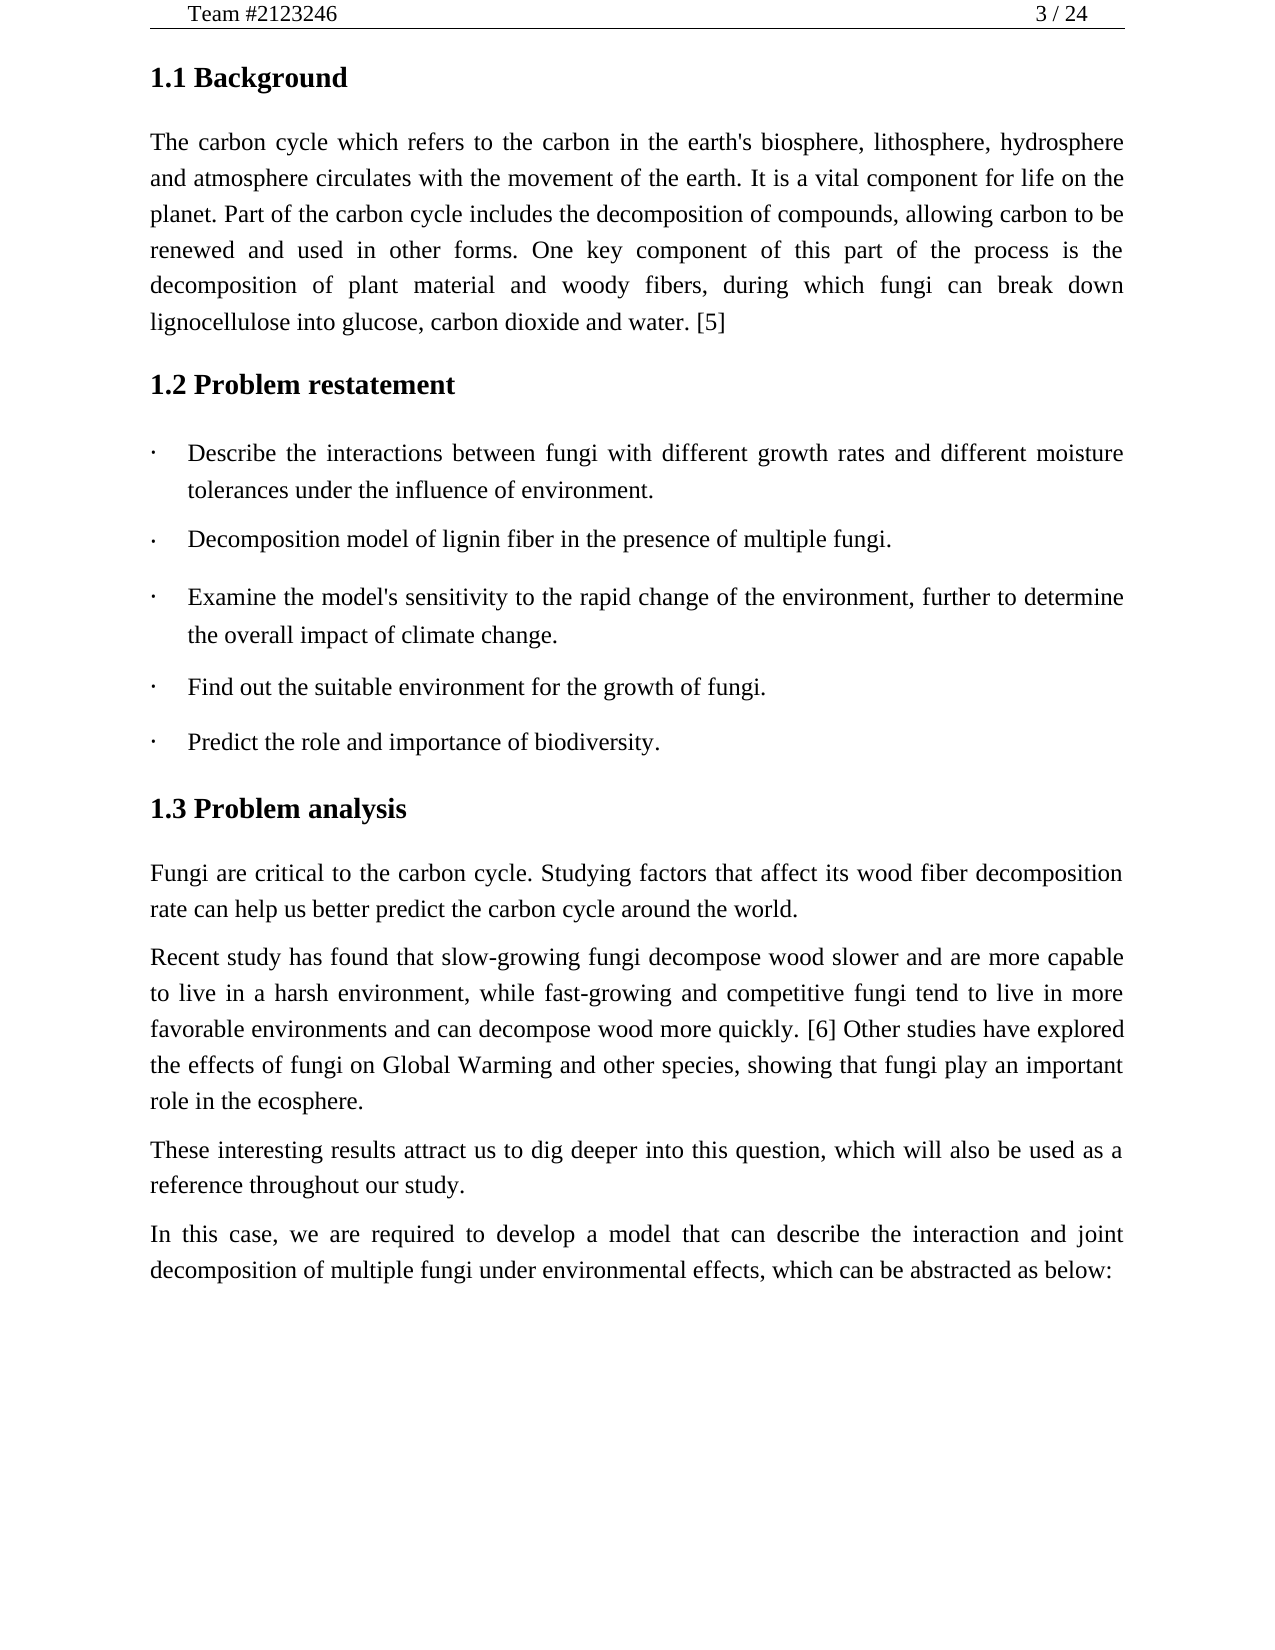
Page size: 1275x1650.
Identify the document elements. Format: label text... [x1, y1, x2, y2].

list Decomposition model of lignin fiber in the presence of multiple fungi. [150, 524, 1125, 558]
text The carbon cycle which refers to the carbon in the earth's biosphere, lithosphere, hydrosphere and atmosphere circulates with the movement of the earth. It is a vital component for life on the planet. Part of the carbon cycle includes the decomposition of compounds, allowing carbon to be renewed and used in other forms. One key component of this part of the process is the decomposition of plant material and woody fibers, during which fungi can break down lignocellulose into glucose, carbon dioxide and water. [5] [150, 127, 1125, 335]
subtitle 1.1 Background [150, 60, 1125, 93]
list Examine the model's sensitivity to the rapid change of the environment, further to determine the overall impact of climate change. [150, 579, 1125, 649]
list Describe the interactions between fungi with different growth rates and different moisture tolerances under the influence of environment. [150, 434, 1125, 504]
text In this case, we are required to develop a model that can describe the interaction and joint decomposition of multiple fungi under environmental effects, which can be abstracted as below: [150, 1219, 1125, 1284]
subtitle 1.3 Problem analysis [150, 791, 1125, 825]
text These interesting results attract us to dig deeper into this question, which will also be used as a reference throughout our study. [150, 1135, 1125, 1199]
list Find out the suitable environment for the growth of fungi. [150, 669, 1125, 703]
subtitle 1.2 Problem restatement [150, 367, 1125, 401]
text Fungi are critical to the carbon cycle. Studying factors that affect its wood fiber decomposition rate can help us better predict the carbon cycle around the world. [150, 858, 1125, 923]
list Predict the role and importance of biodiversity. [150, 724, 1125, 758]
text Recent study has found that slow-growing fungi decompose wood slower and are more capable to live in a harsh environment, while fast-growing and competitive fungi tend to live in more favorable environments and can decompose wood more quickly. [6] Other studies have explored the effects of fungi on Global Warming and other species, showing that fungi play an important role in the ecosphere. [150, 942, 1125, 1115]
